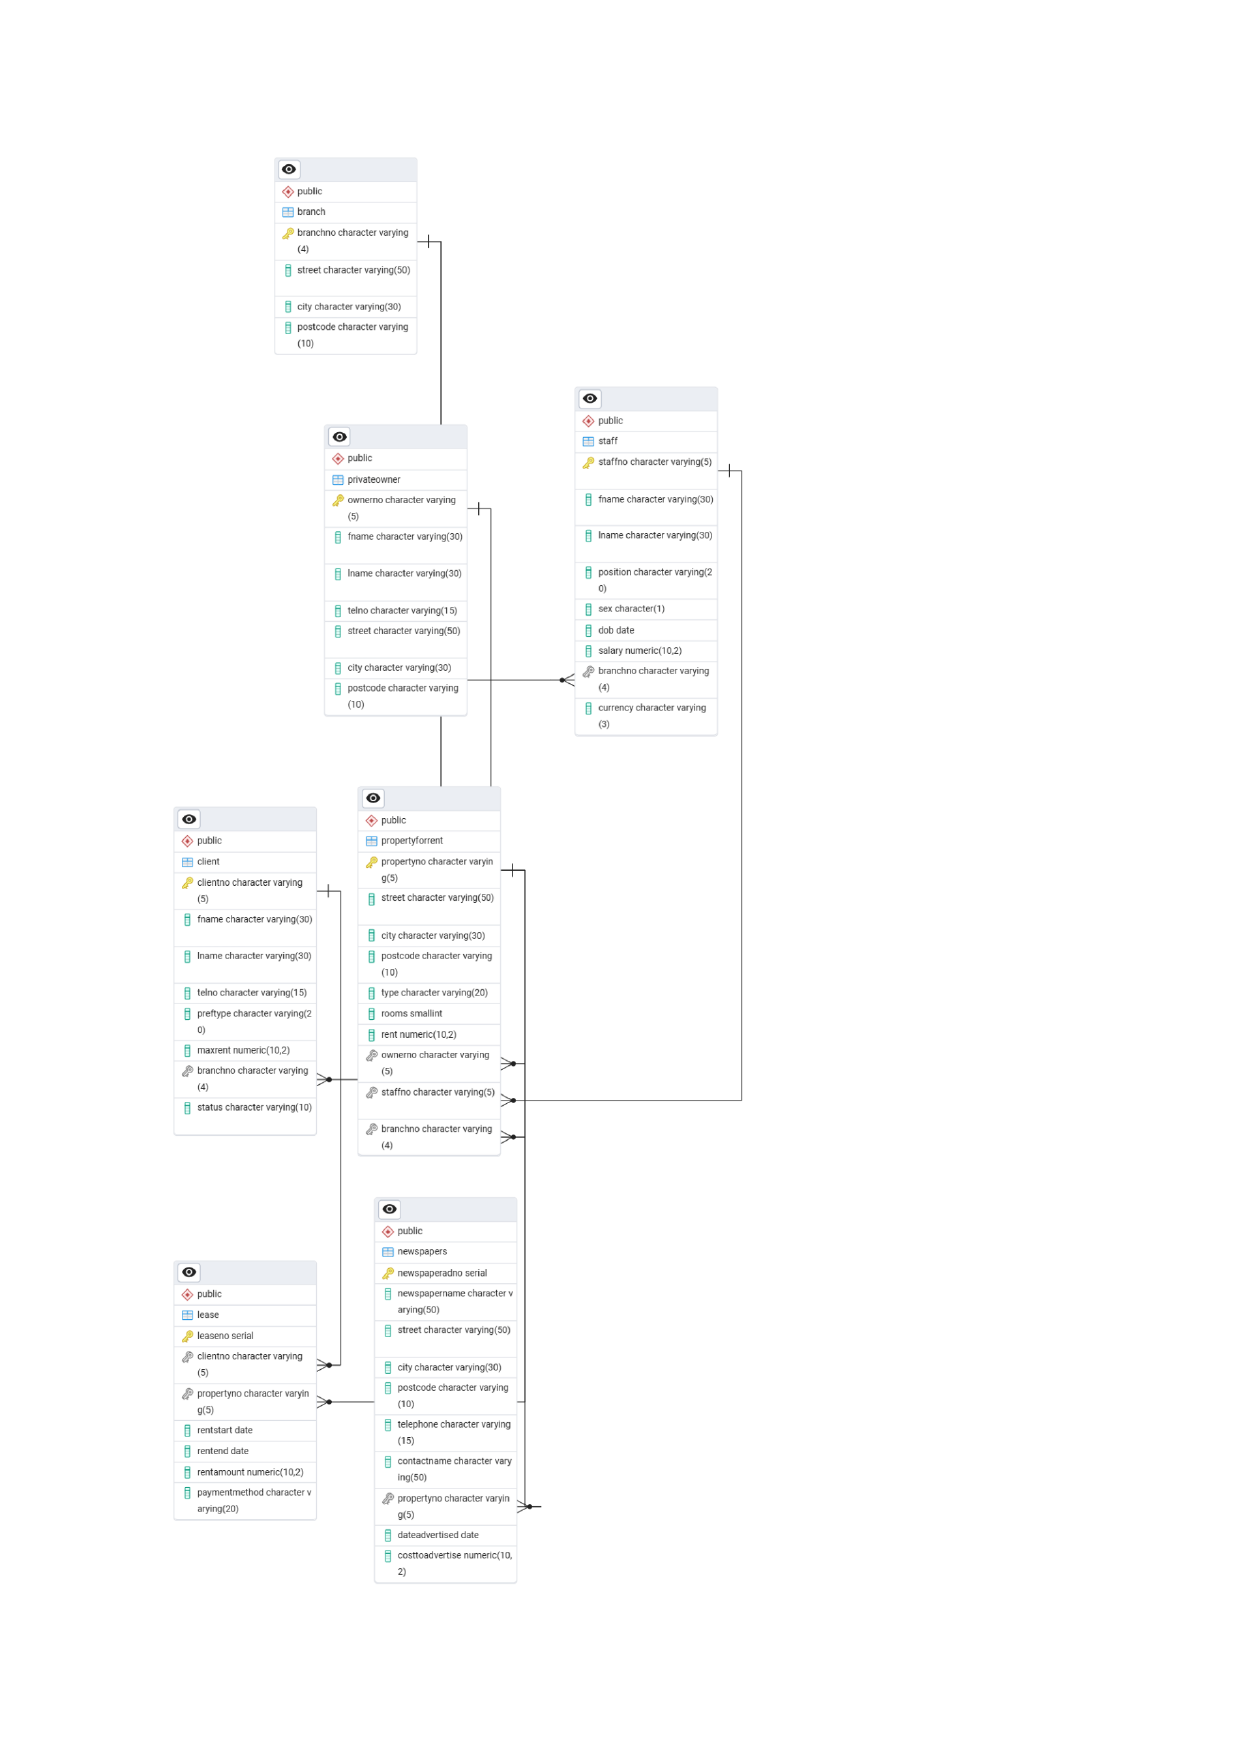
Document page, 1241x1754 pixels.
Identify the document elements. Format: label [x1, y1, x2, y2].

picture [165, 150, 1076, 1604]
